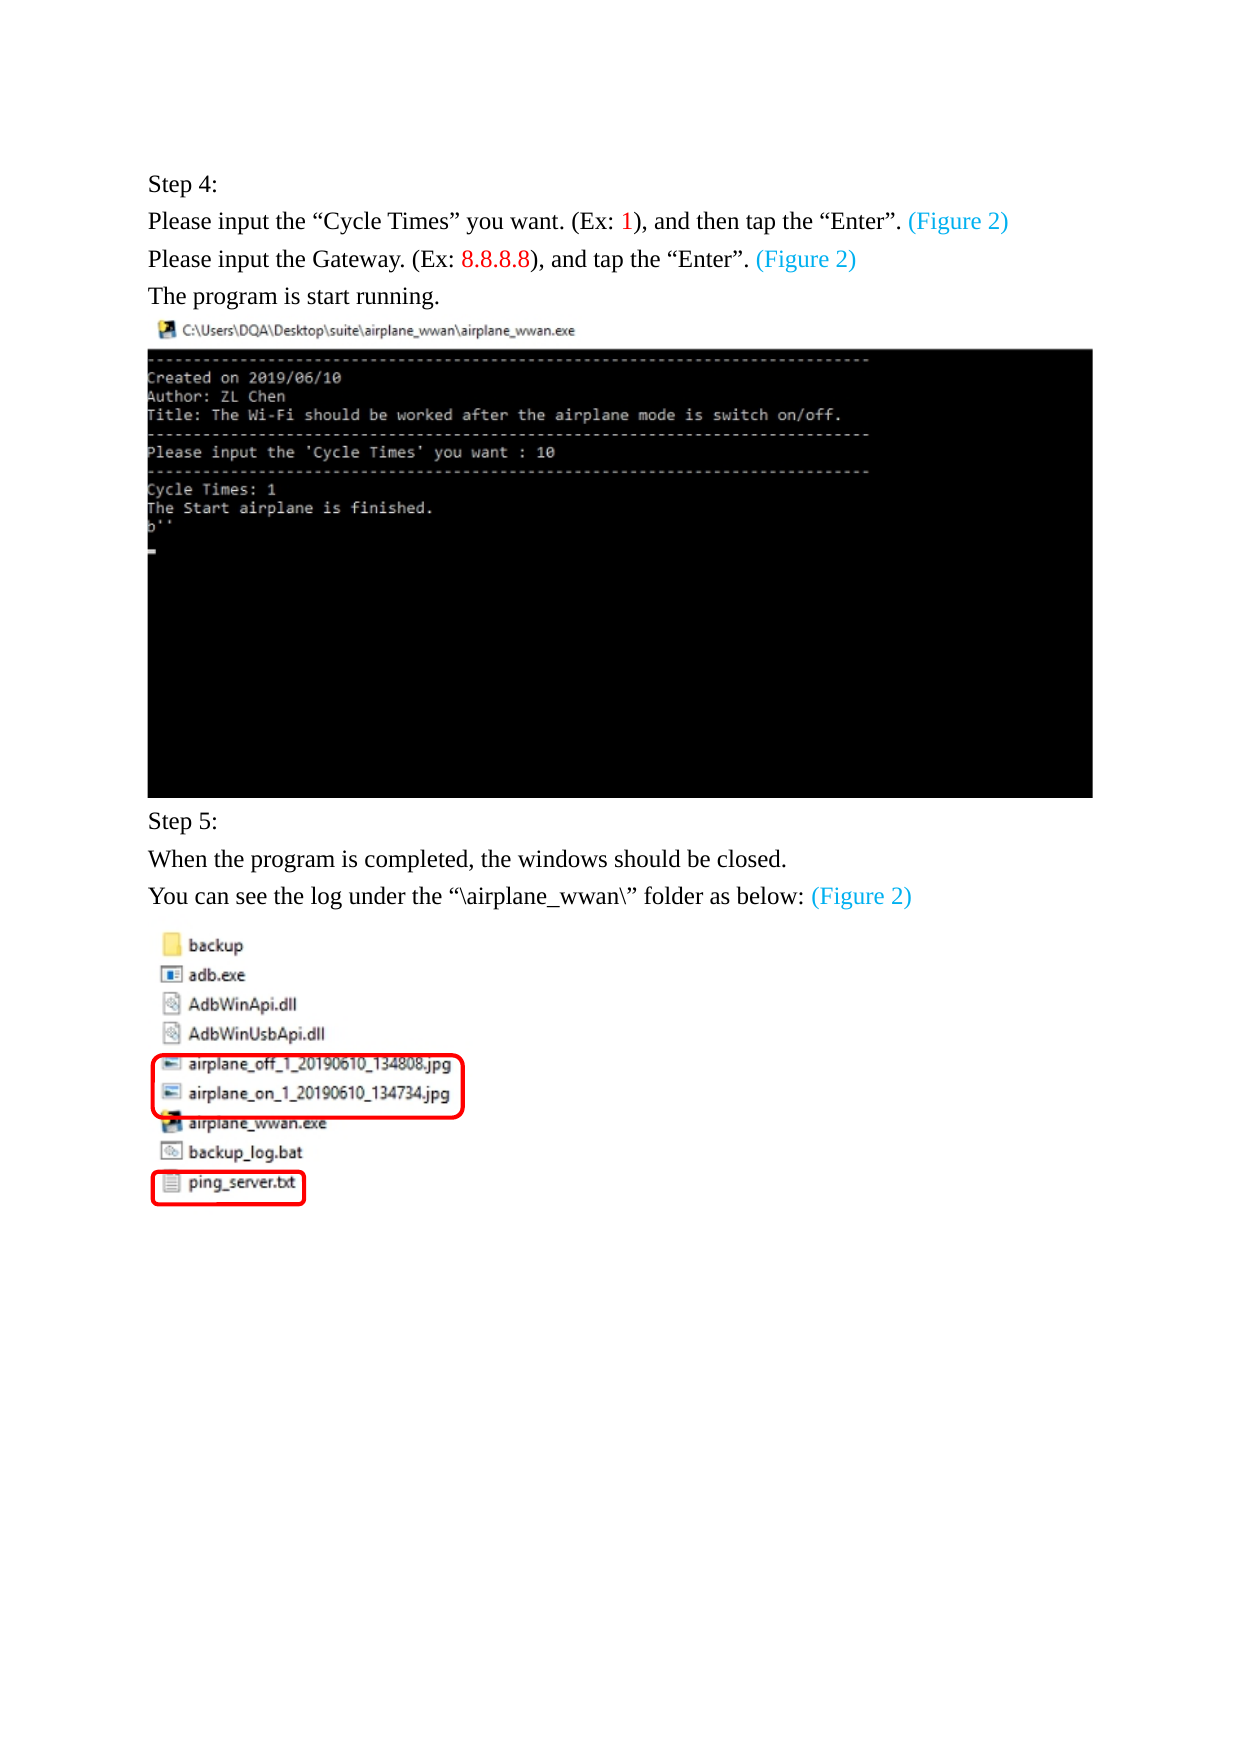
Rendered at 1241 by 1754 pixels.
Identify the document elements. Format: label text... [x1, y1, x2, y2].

text Please input the Gateway. (Ex: 8.8.8.8), and tap the “Enter”. (Figure 2) [148, 239, 1093, 277]
text Step 4: [148, 164, 1093, 202]
text Please input the “Cycle Times” you want. (Ex: 1), and then tap the “Enter”. (Figure 2) [148, 202, 1093, 239]
text When the program is completed, the windows should be closed. [148, 839, 1093, 877]
text Step 5: [148, 802, 1093, 839]
text The program is start running. [148, 277, 1093, 314]
picture [147, 914, 515, 1232]
text You can see the log under the “\airplane_wwan\” folder as below: (Figure 2) [148, 877, 1093, 914]
picture [147, 314, 1093, 798]
